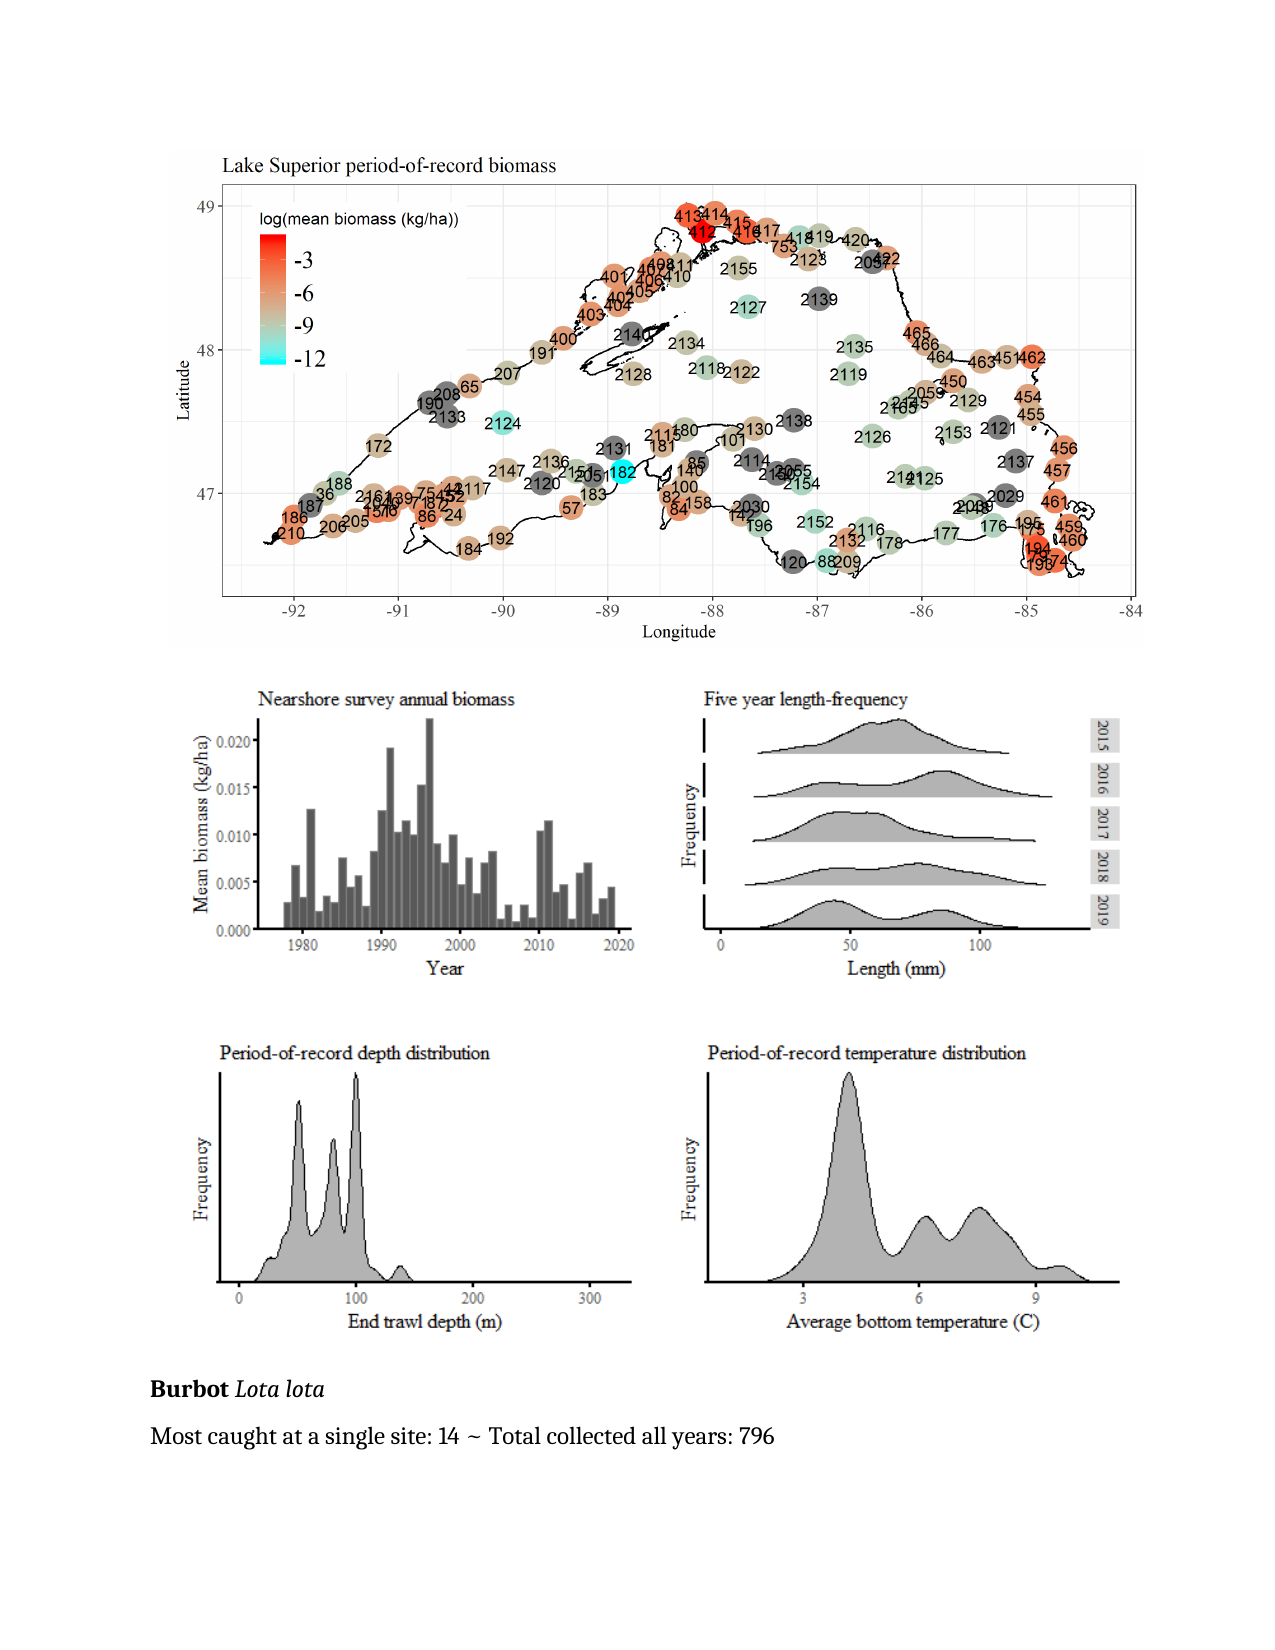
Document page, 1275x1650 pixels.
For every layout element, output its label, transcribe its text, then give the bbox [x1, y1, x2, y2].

picture [168, 667, 1144, 1003]
picture [168, 150, 1144, 649]
picture [168, 1021, 1144, 1356]
text Burbot Lota lota [150, 1375, 1125, 1403]
text Most caught at a single site: 14 ~ Total collected all years: 796 [150, 1422, 1125, 1451]
